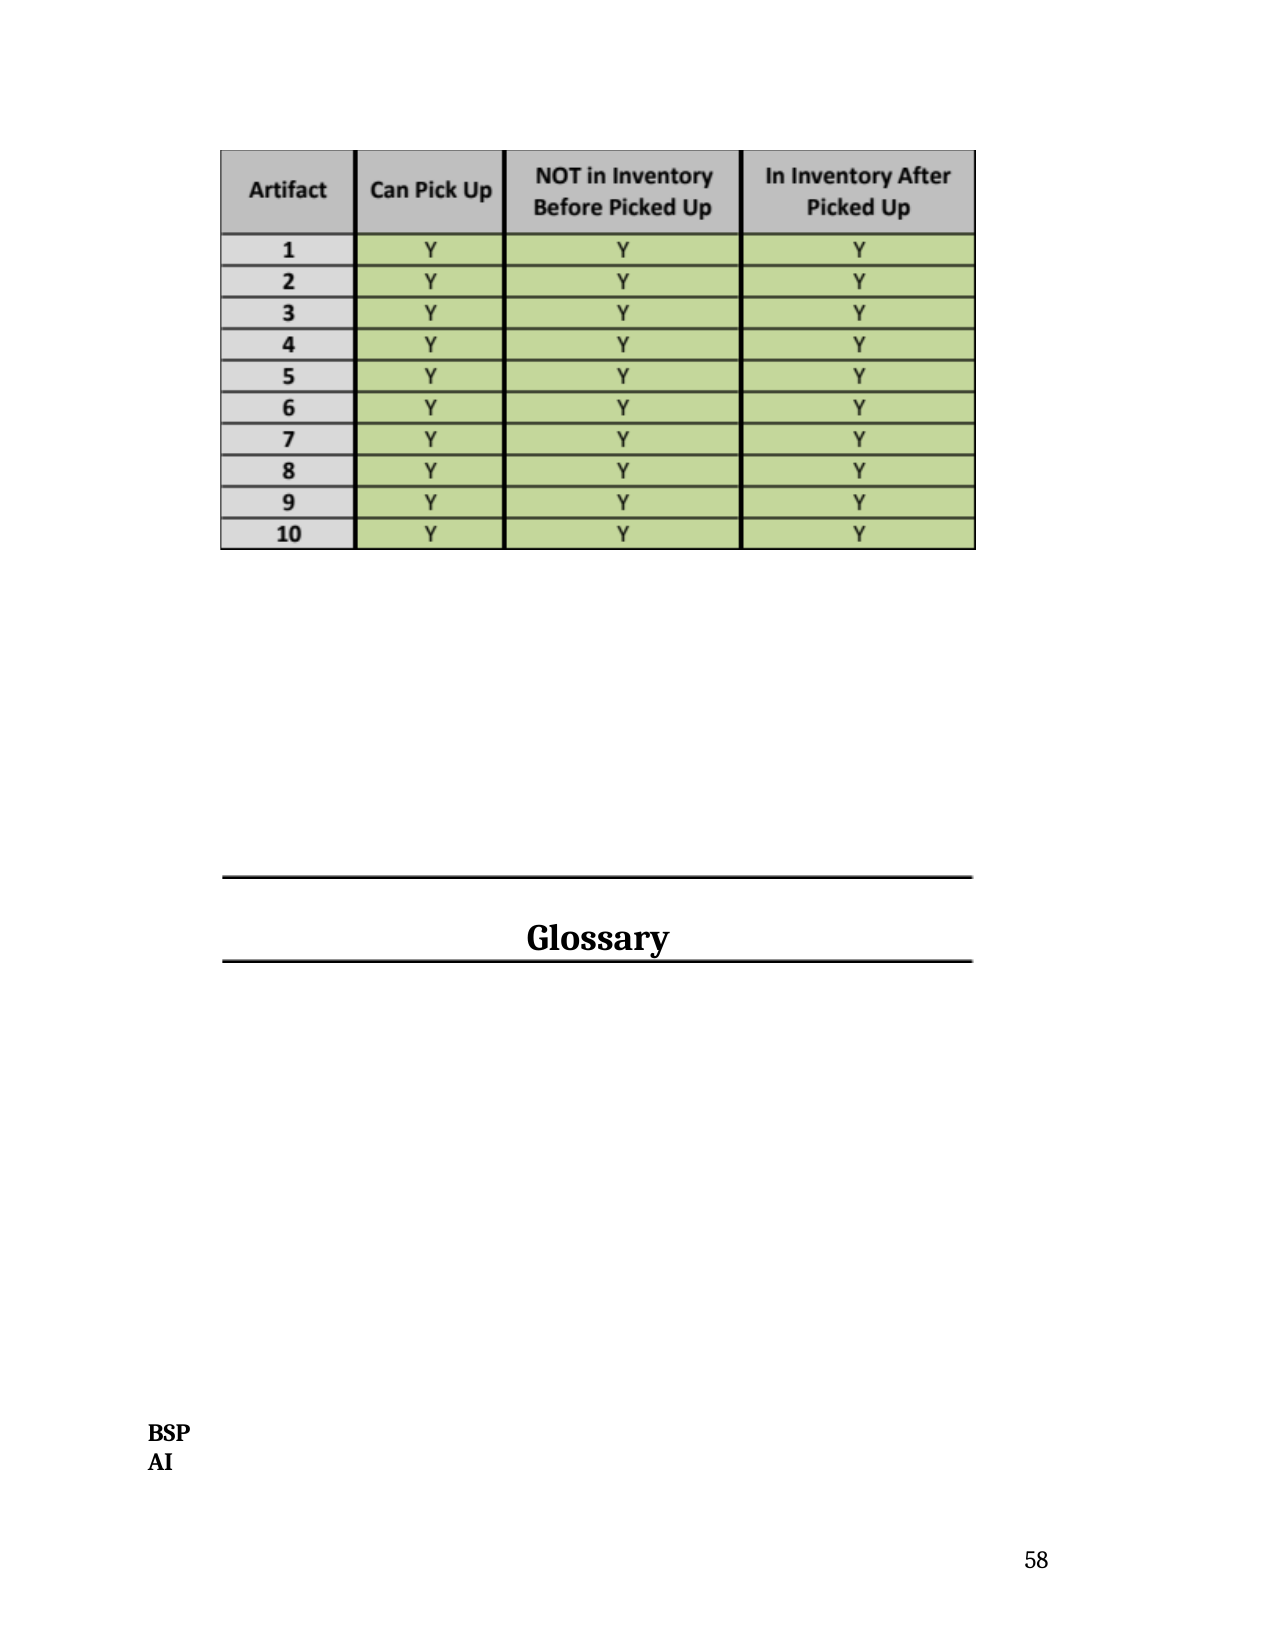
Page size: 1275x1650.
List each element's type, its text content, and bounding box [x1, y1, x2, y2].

text AI [148, 1448, 1048, 1477]
text Glossary [148, 916, 1048, 959]
text BSP [148, 1419, 1048, 1448]
picture [222, 959, 974, 963]
picture [222, 875, 974, 879]
